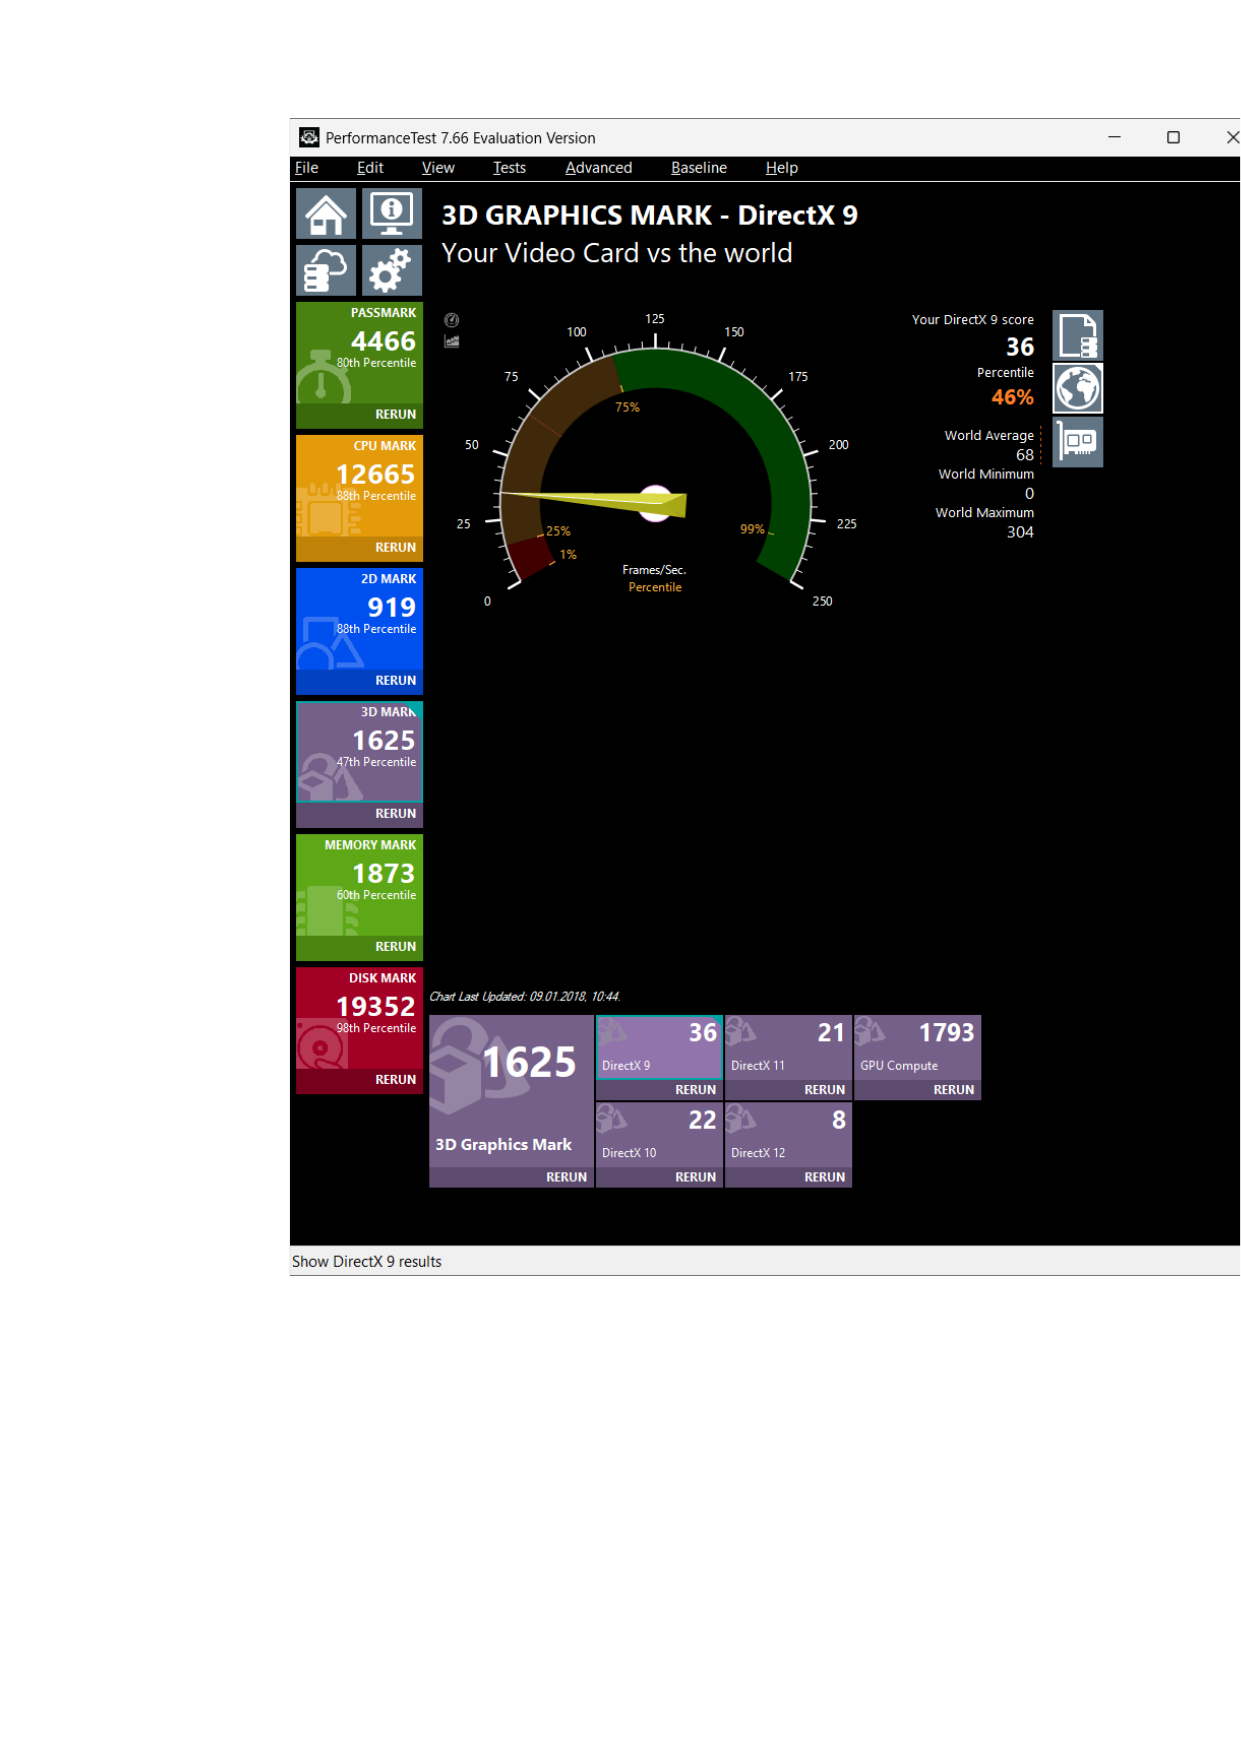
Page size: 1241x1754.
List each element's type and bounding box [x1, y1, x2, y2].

picture [289, 118, 1241, 1276]
